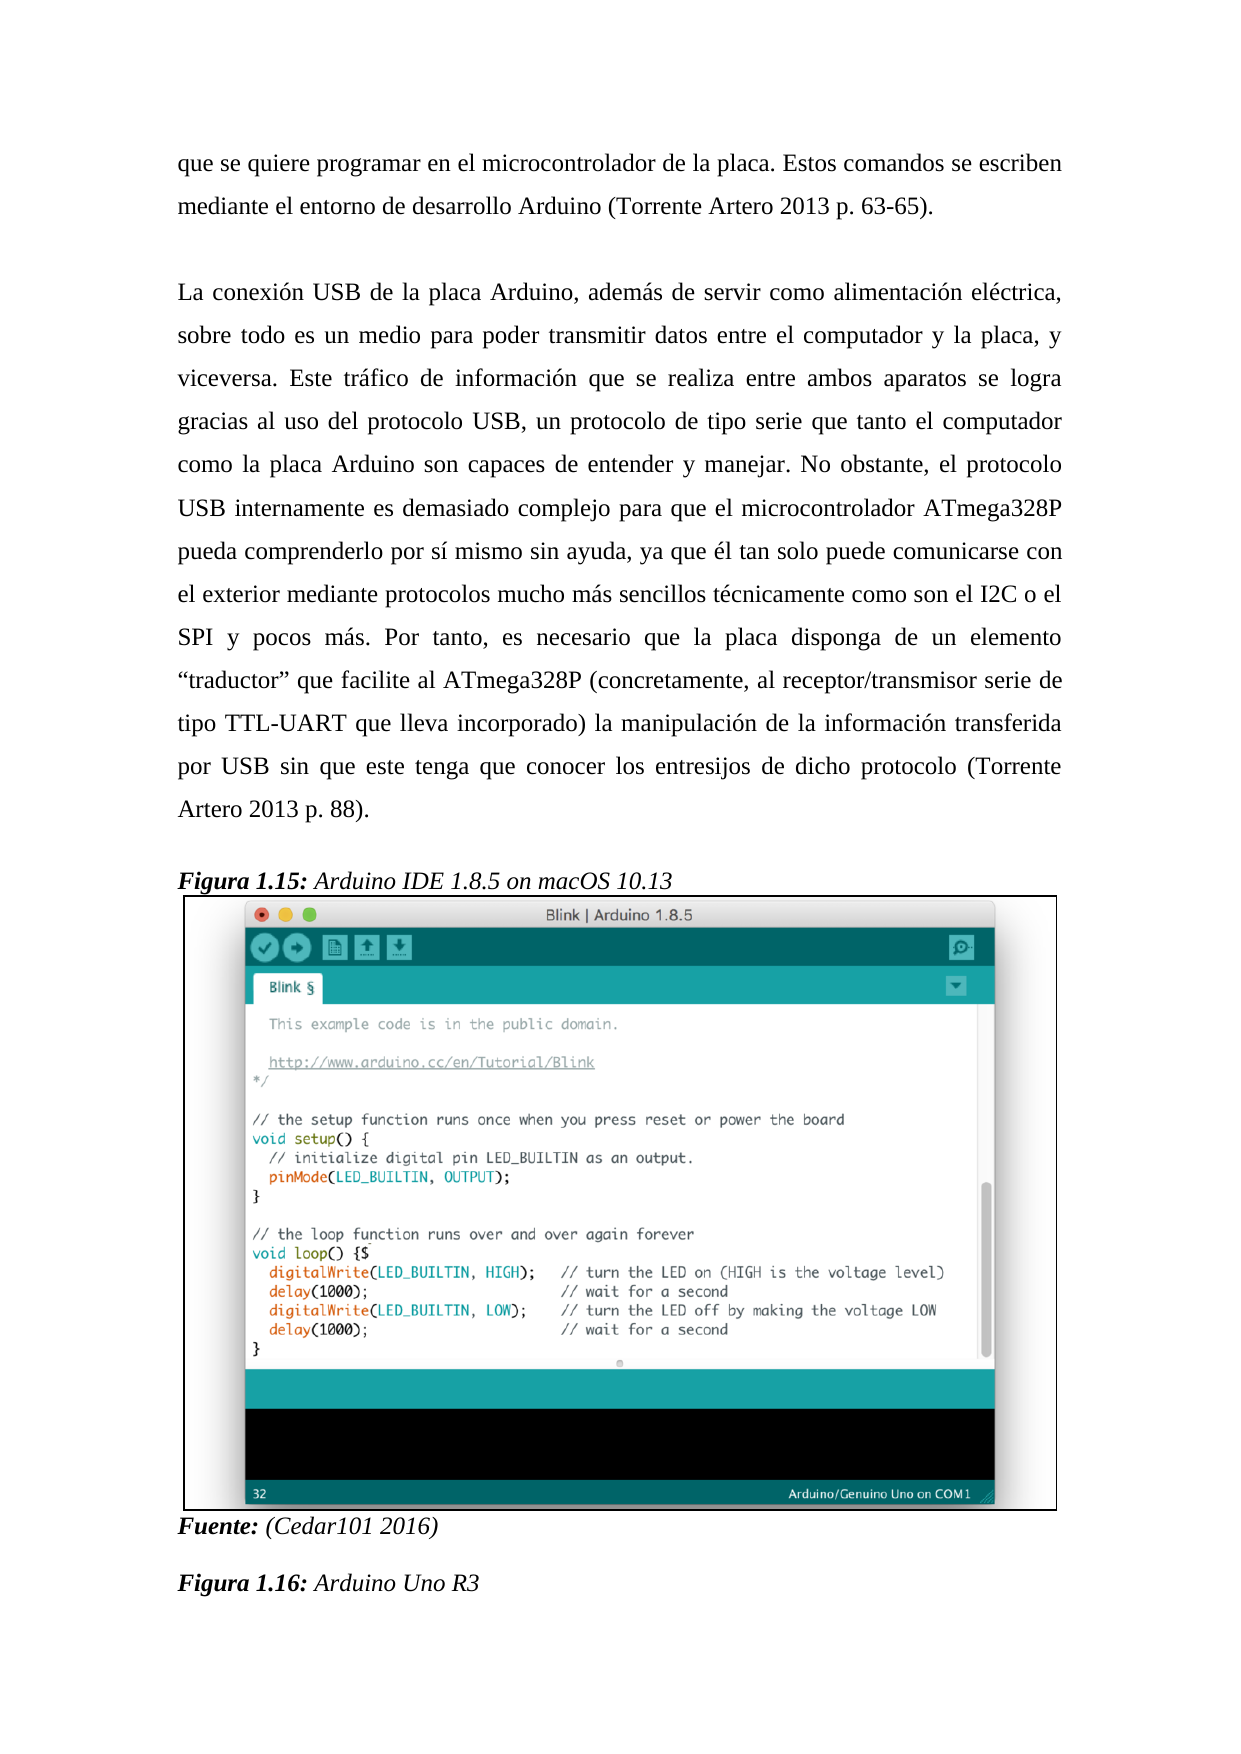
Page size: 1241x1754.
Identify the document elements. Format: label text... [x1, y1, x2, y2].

text Figura 1.15: Arduino IDE 1.8.5 on macOS 10.13 [177, 866, 1063, 895]
picture [185, 897, 1056, 1509]
text Fuente: (Cedar101 2016) [177, 1511, 1063, 1539]
text Figura 1.16: Arduino Uno R3 [177, 1568, 1063, 1597]
text La conexión USB de la placa Arduino, además de servir como alimentación eléctrica, sobre todo es un medio para poder transmitir datos entre el computador y la placa, y viceversa. Este tráfico de información que se realiza entre ambos aparatos se logra gracias al uso del protocolo USB, un protocolo de tipo serie que tanto el computador como la placa Arduino son capaces de entender y manejar. No obstante, el protocolo USB internamente es demasiado complejo para que el microcontrolador ATmega328P pueda comprenderlo por sí mismo sin ayuda, ya que él tan solo puede comunicarse con el exterior mediante protocolos mucho más sencillos técnicamente como son el I2C o el SPI y pocos más. Por tanto, es necesario que la placa disponga de un elemento “traductor” que facilite al ATmega328P (concretamente, al receptor/transmisor serie de tipo TTL-UART que lleva incorporado) la manipulación de la información transferida por USB sin que este tenga que conocer los entresijos de dicho protocolo (Torrente Artero 2013 p. 88). [177, 277, 1063, 823]
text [177, 148, 1063, 219]
